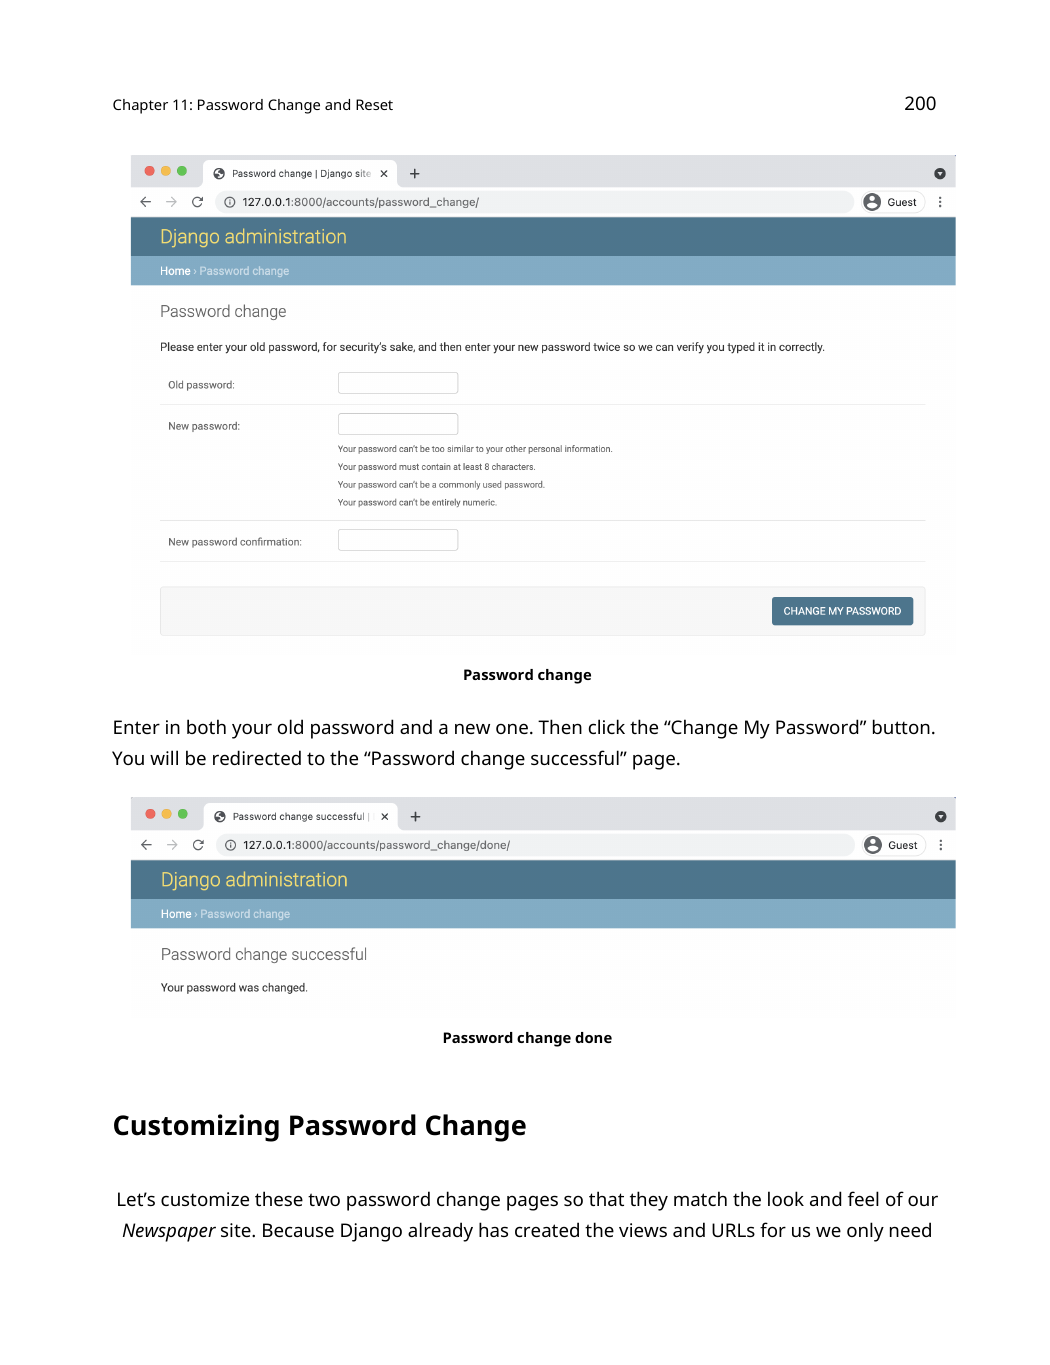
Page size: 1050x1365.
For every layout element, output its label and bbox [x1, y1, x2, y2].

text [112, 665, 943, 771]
picture [130, 155, 956, 655]
picture [130, 797, 956, 1018]
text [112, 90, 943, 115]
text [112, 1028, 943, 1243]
